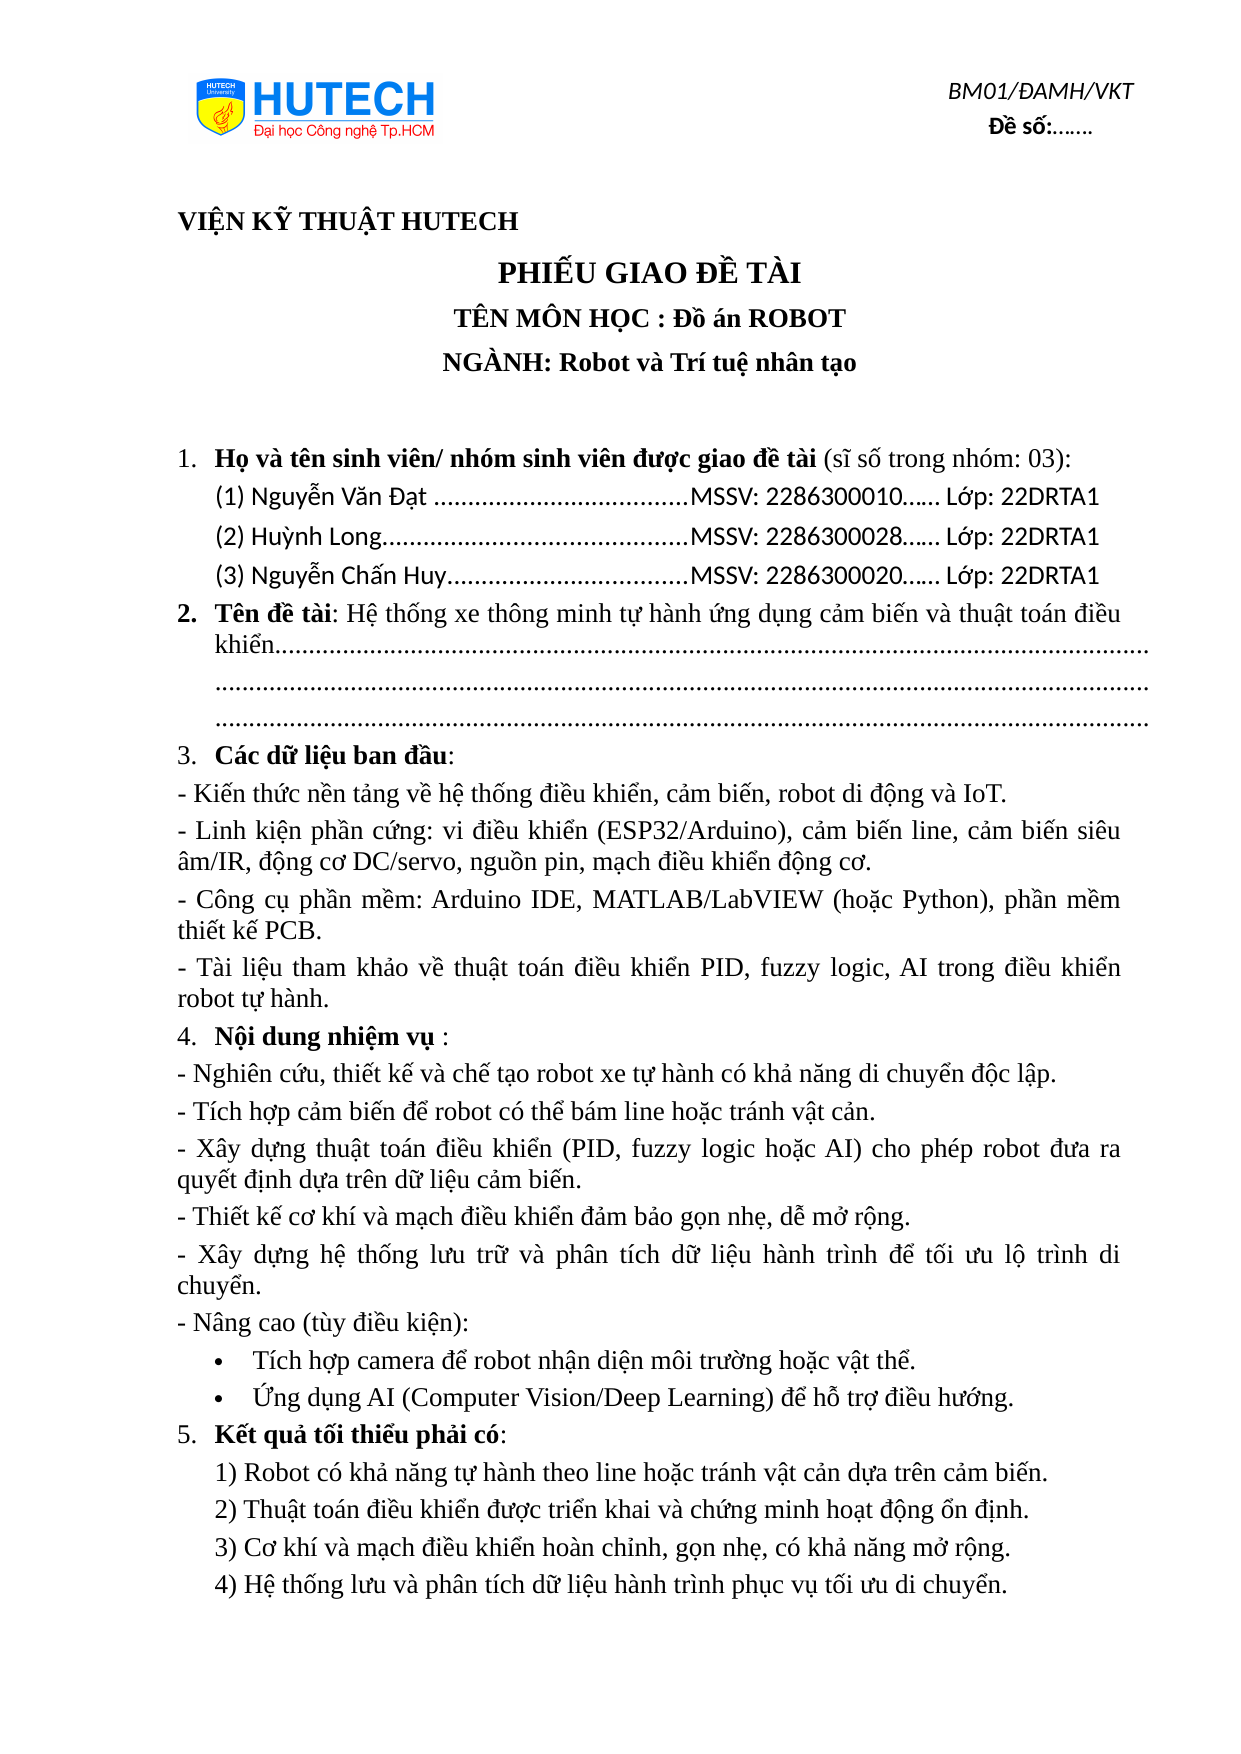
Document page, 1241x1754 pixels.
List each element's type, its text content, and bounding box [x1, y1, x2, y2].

text - Linh kiện phần cứng: vi điều khiển (ESP32/Arduino), cảm biến line, cảm biến siêu âm/IR, động cơ DC/servo, nguồn pin, mạch điều khiển động cơ. [177, 814, 1122, 876]
text PHIẾU GIAO ĐỀ TÀI [177, 254, 1122, 290]
text - Xây dựng hệ thống lưu trữ và phân tích dữ liệu hành trình để tối ưu lộ trình di chuyển. [177, 1238, 1122, 1300]
text 4) Hệ thống lưu và phân tích dữ liệu hành trình phục vụ tối ưu di chuyển. [214, 1568, 1122, 1599]
text - Tài liệu tham khảo về thuật toán điều khiển PID, fuzzy logic, AI trong điều khiển robot tự hành. [177, 951, 1122, 1013]
text 3) Cơ khí và mạch điều khiển hoàn chỉnh, gọn nhẹ, có khả năng mở rộng. [214, 1531, 1122, 1562]
text (2) Huỳnh Long MSSV: 2286300028…… Lớp: 22DRTA1 [215, 519, 1122, 552]
text TÊN MÔN HỌC : Đồ án ROBOT [177, 302, 1122, 333]
list Nội dung nhiệm vụ : [177, 1020, 1122, 1051]
text 1) Robot có khả năng tự hành theo line hoặc tránh vật cản dựa trên cảm biến. [214, 1456, 1122, 1487]
text NGÀNH: Robot và Trí tuệ nhân tạo [177, 346, 1122, 377]
list Ứng dụng AI (Computer Vision/Deep Learning) để hỗ trợ điều hướng. [215, 1381, 1122, 1412]
picture [188, 73, 443, 144]
text 2) Thuật toán điều khiển được triển khai và chứng minh hoạt động ổn định. [214, 1493, 1122, 1524]
text - Kiến thức nền tảng về hệ thống điều khiển, cảm biến, robot di động và IoT. [177, 777, 1122, 808]
text - Nghiên cứu, thiết kế và chế tạo robot xe tự hành có khả năng di chuyển độc lập. [177, 1057, 1122, 1088]
text (1) Nguyễn Văn Đạt MSSV: 2286300010…… Lớp: 22DRTA1 [215, 479, 1122, 512]
text VIỆN KỸ THUẬT HUTECH [177, 205, 1122, 236]
list Họ và tên sinh viên/ nhóm sinh viên được giao đề tài (sĩ số trong nhóm: 03): [177, 442, 1122, 473]
text - Công cụ phần mềm: Arduino IDE, MATLAB/LabVIEW (hoặc Python), phần mềm thiết kế PCB. [177, 883, 1122, 945]
list Kết quả tối thiểu phải có: [177, 1419, 1122, 1450]
list Tích hợp camera để robot nhận diện môi trường hoặc vật thể. [215, 1344, 1122, 1375]
list Tên đề tài: Hệ thống xe thông minh tự hành ứng dụng cảm biến và thuật toán điều khiển [177, 597, 1122, 659]
text - Tích hợp cảm biến để robot có thể bám line hoặc tránh vật cản. [177, 1094, 1122, 1126]
list Các dữ liệu ban đầu: [177, 739, 1122, 771]
text - Xây dựng thuật toán điều khiển (PID, fuzzy logic hoặc AI) cho phép robot đưa ra quyết định dựa trên dữ liệu cảm biến. [177, 1132, 1122, 1194]
text - Nâng cao (tùy điều kiện): [177, 1306, 1122, 1338]
text - Thiết kế cơ khí và mạch điều khiển đảm bảo gọn nhẹ, dễ mở rộng. [177, 1201, 1122, 1232]
text (3) Nguyễn Chấn Huy MSSV: 2286300020…… Lớp: 22DRTA1 [215, 558, 1122, 591]
